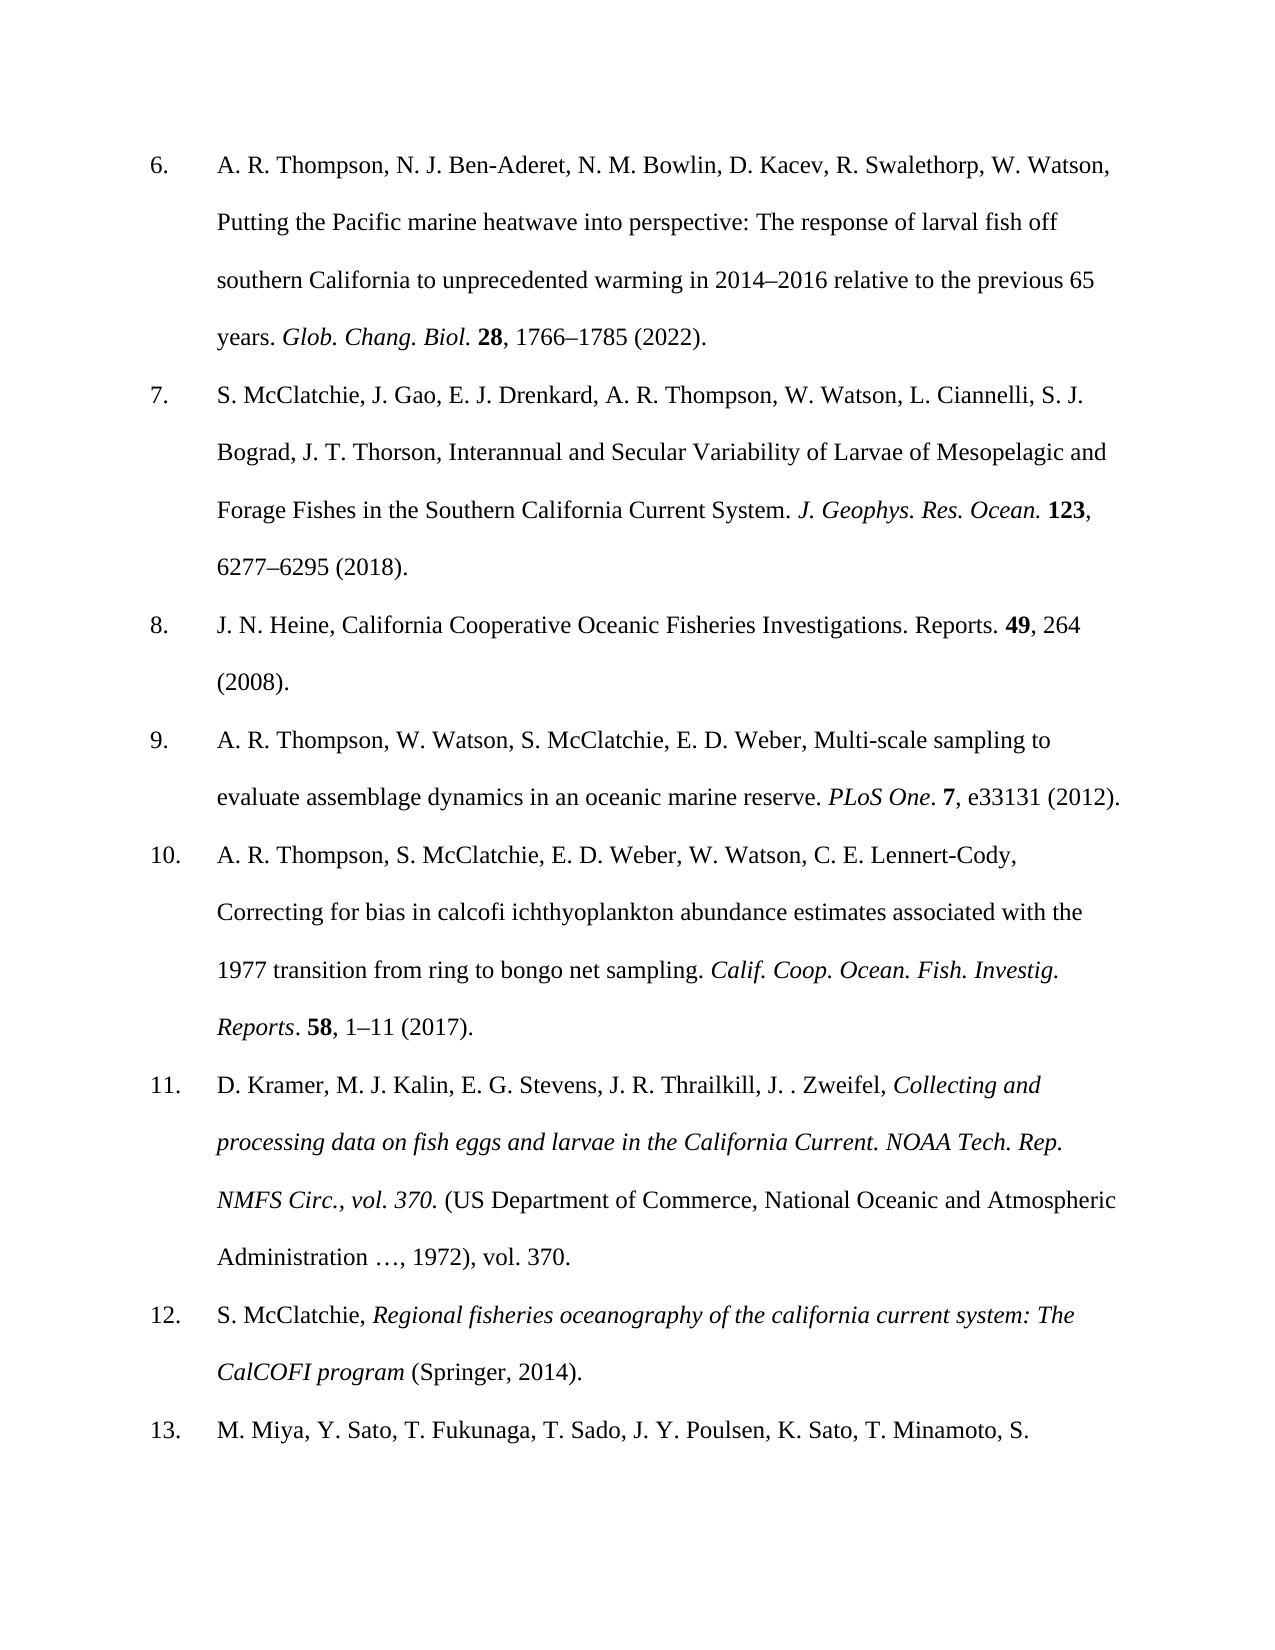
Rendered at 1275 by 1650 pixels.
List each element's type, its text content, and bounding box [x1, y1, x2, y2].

text 8. J. N. Heine, California Cooperative Oceanic Fisheries Investigations. Reports. 49, 264 (2008). [150, 610, 1125, 696]
text 9. A. R. Thompson, W. Watson, S. McClatchie, E. D. Weber, Multi-scale sampling to evaluate assemblage dynamics in an oceanic marine reserve. PLoS One. 7, e33131 (2012). [150, 725, 1125, 811]
text 6. A. R. Thompson, N. J. Ben-Aderet, N. M. Bowlin, D. Kacev, R. Swalethorp, W. Watson, Putting the Pacific marine heatwave into perspective: The response of larval fish off southern California to unprecedented warming in 2014–2016 relative to the previous 65 years. Glob. Chang. Biol. 28, 1766–1785 (2022). [150, 150, 1125, 351]
text 12. S. McClatchie, Regional fisheries oceanography of the california current system: The CalCOFI program (Springer, 2014). [150, 1300, 1125, 1386]
text 7. S. McClatchie, J. Gao, E. J. Drenkard, A. R. Thompson, W. Watson, L. Ciannelli, S. J. Bograd, J. T. Thorson, Interannual and Secular Variability of Larvae of Mesopelagic and Forage Fishes in the Southern California Current System. J. Geophys. Res. Ocean. 123, 6277–6295 (2018). [150, 380, 1125, 581]
text 11. D. Kramer, M. J. Kalin, E. G. Stevens, J. R. Thrailkill, J. . Zweifel, Collecting and processing data on fish eggs and larvae in the California Current. NOAA Tech. Rep. NMFS Circ., vol. 370. (US Department of Commerce, National Oceanic and Atmospheric Administration …, 1972), vol. 370. [150, 1070, 1125, 1271]
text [150, 1415, 1125, 1444]
text 10. A. R. Thompson, S. McClatchie, E. D. Weber, W. Watson, C. E. Lennert-Cody, Correcting for bias in calcofi ichthyoplankton abundance estimates associated with the 1977 transition from ring to bongo net sampling. Calif. Coop. Ocean. Fish. Investig. Reports. 58, 1–11 (2017). [150, 840, 1125, 1041]
